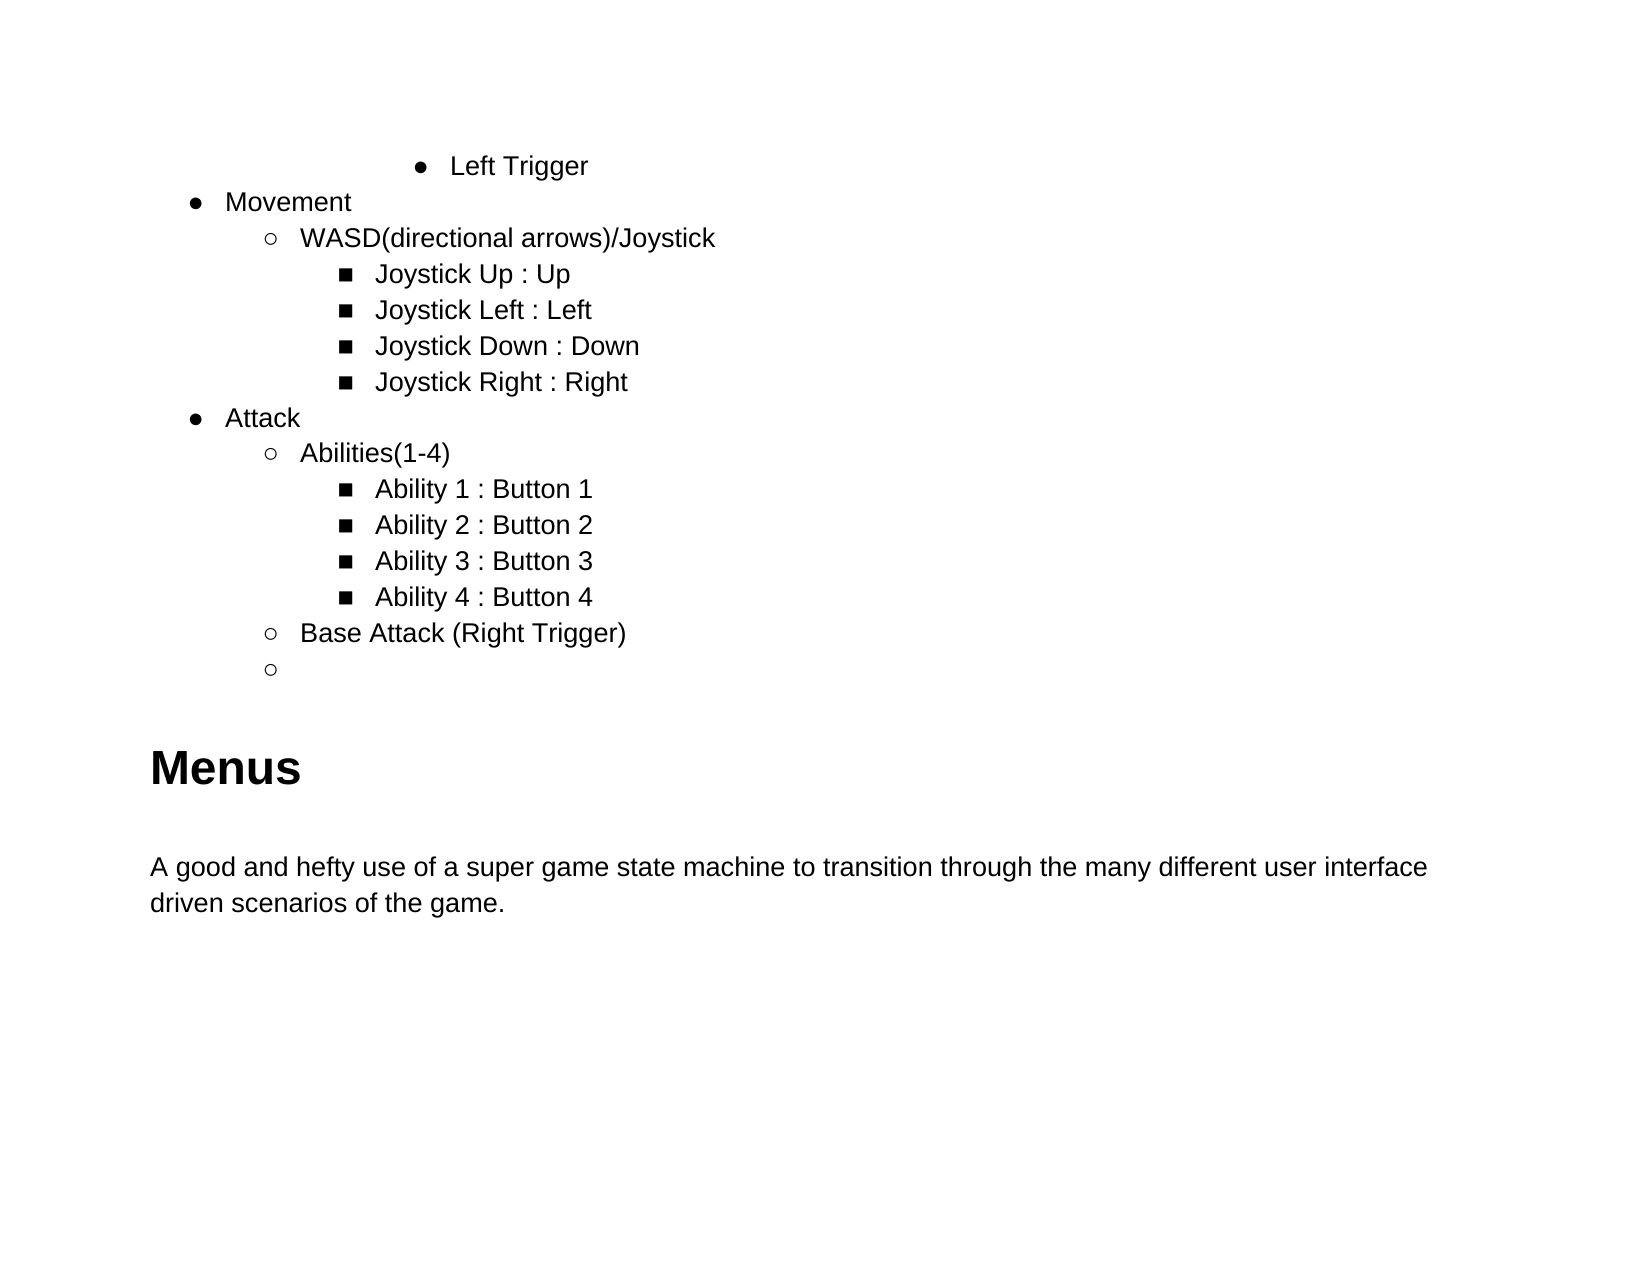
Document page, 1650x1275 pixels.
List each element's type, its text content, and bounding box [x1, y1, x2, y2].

list Left Trigger [412, 150, 1500, 181]
list Movement [187, 186, 1500, 217]
list Abilities(1-4) [262, 437, 1500, 469]
text A good and hefty use of a super game state machine to transition through the many different user interface driven scenarios of the game. [150, 851, 1500, 918]
list Ability 1 : Button 1 [337, 473, 1500, 505]
subtitle Menus [150, 739, 1500, 794]
list Ability 4 : Button 4 [337, 581, 1500, 612]
list Base Attack (Right Trigger) [262, 617, 1500, 648]
list Attack [187, 402, 1500, 433]
list Joystick Up : Up [337, 258, 1500, 289]
list Joystick Left : Left [337, 294, 1500, 325]
list Ability 3 : Button 3 [337, 545, 1500, 577]
list Joystick Down : Down [337, 330, 1500, 361]
list Joystick Right : Right [337, 366, 1500, 397]
list Ability 2 : Button 2 [337, 509, 1500, 541]
list WASD(directional arrows)/Joystick [262, 222, 1500, 253]
